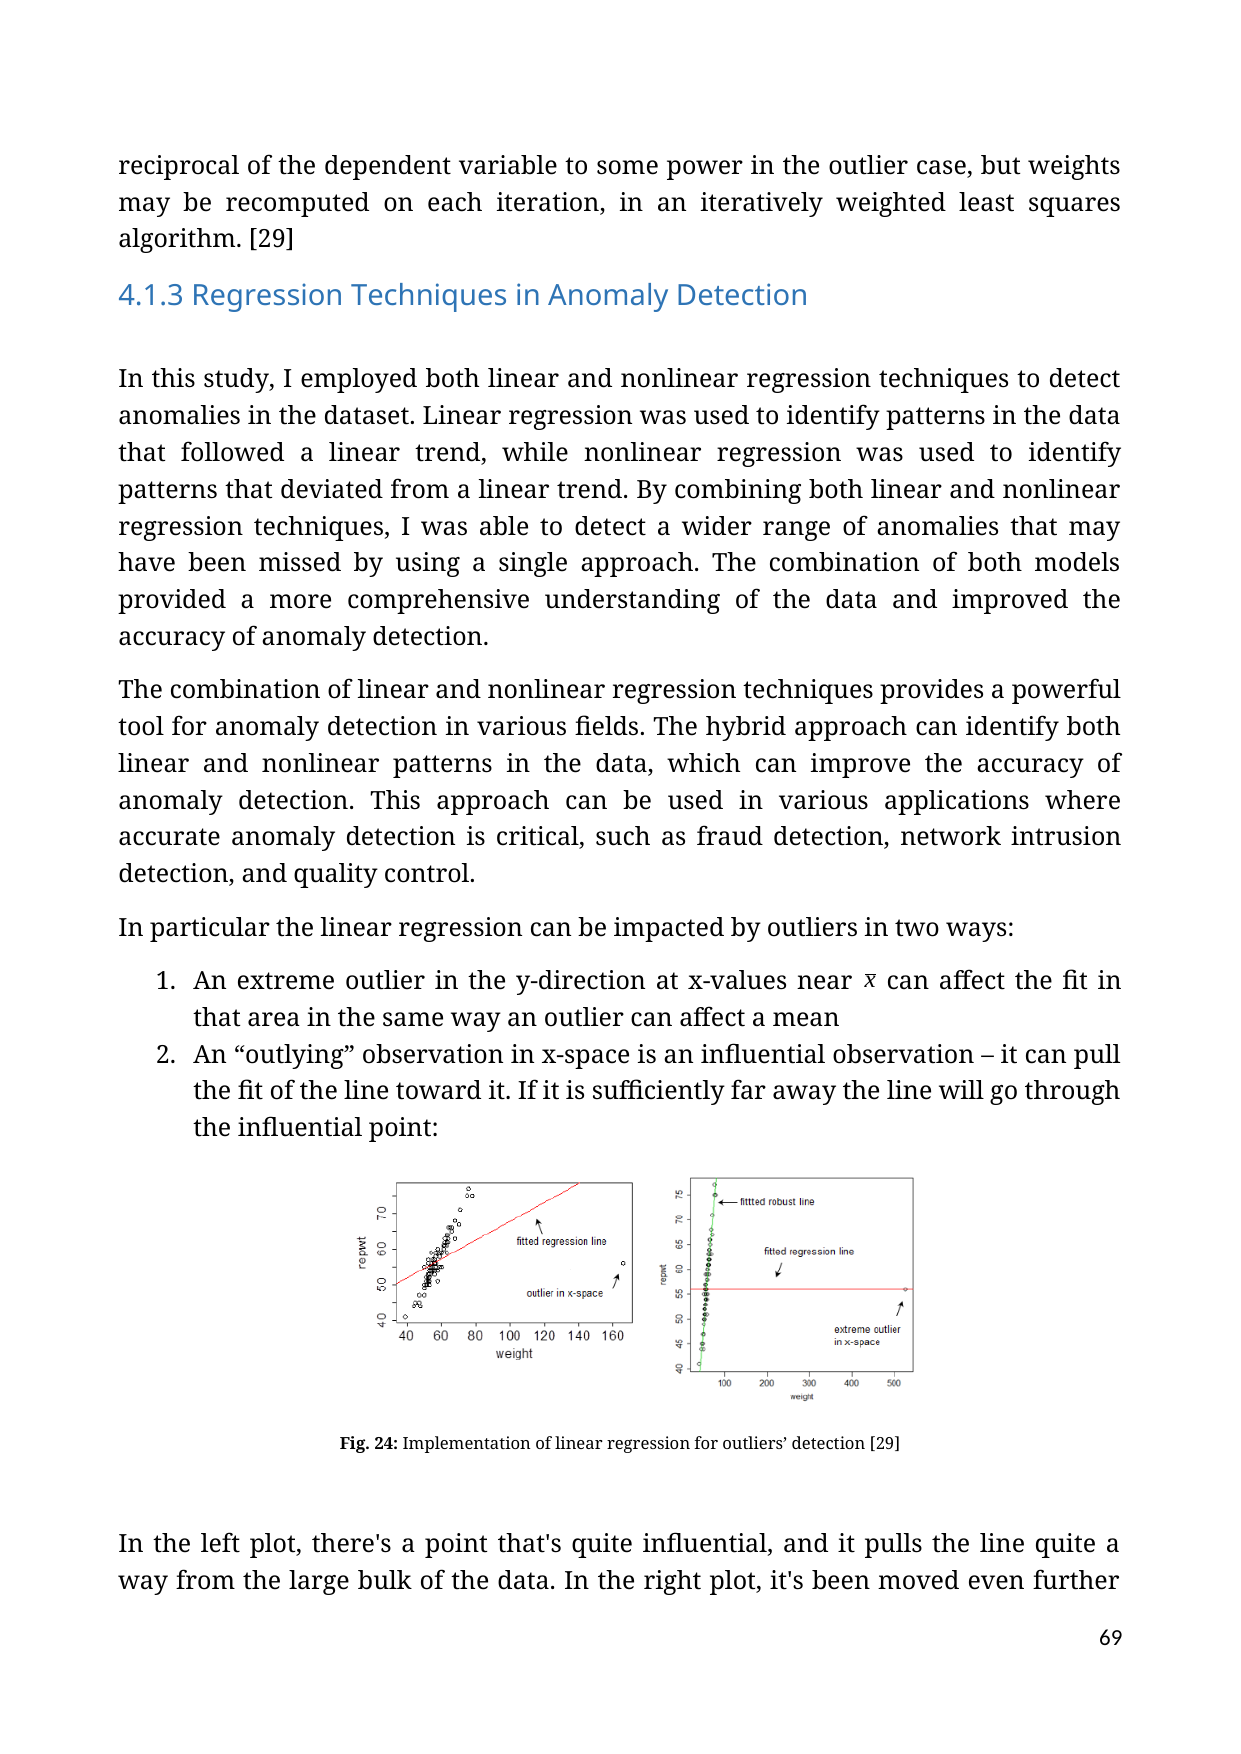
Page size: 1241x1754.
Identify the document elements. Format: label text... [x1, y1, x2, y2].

list An extreme outlier in the y-direction at x-values near can affect the fit in that area in the same way an outlier can affect a mean [156, 963, 1122, 1033]
text In particular the linear regression can be impacted by outliers in two ways: [118, 909, 1122, 943]
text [118, 148, 1122, 255]
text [118, 1526, 1122, 1597]
text In this study, I employed both linear and nonlinear regression techniques to detect anomalies in the dataset. Linear regression was used to identify patterns in the data that followed a linear trend, while nonlinear regression was used to identify patterns that deviated from a linear trend. By combining both linear and nonlinear regression techniques, I was able to detect a wider range of anomalies that may have been missed by using a single approach. The combination of both models provided a more comprehensive understanding of the data and improved the accuracy of anomaly detection. [118, 361, 1122, 653]
picture [311, 1163, 929, 1413]
text The combination of linear and nonlinear regression techniques provides a powerful tool for anomaly detection in various fields. The hybrid approach can identify both linear and nonlinear patterns in the data, which can improve the accuracy of anomaly detection. This approach can be used in various applications where accurate anomaly detection is critical, such as fraud detection, network intrusion detection, and quality control. [118, 672, 1122, 890]
text Fig. 24: Implementation of linear regression for outliers’ detection [29] [118, 1431, 1122, 1454]
subtitle 4.1.3 Regression Techniques in Anomaly Detection [118, 274, 1122, 314]
list An “outlying” observation in x-space is an influential observation – it can pull the fit of the line toward it. If it is sufficiently far away the line will go through the influential point: [156, 1036, 1122, 1144]
